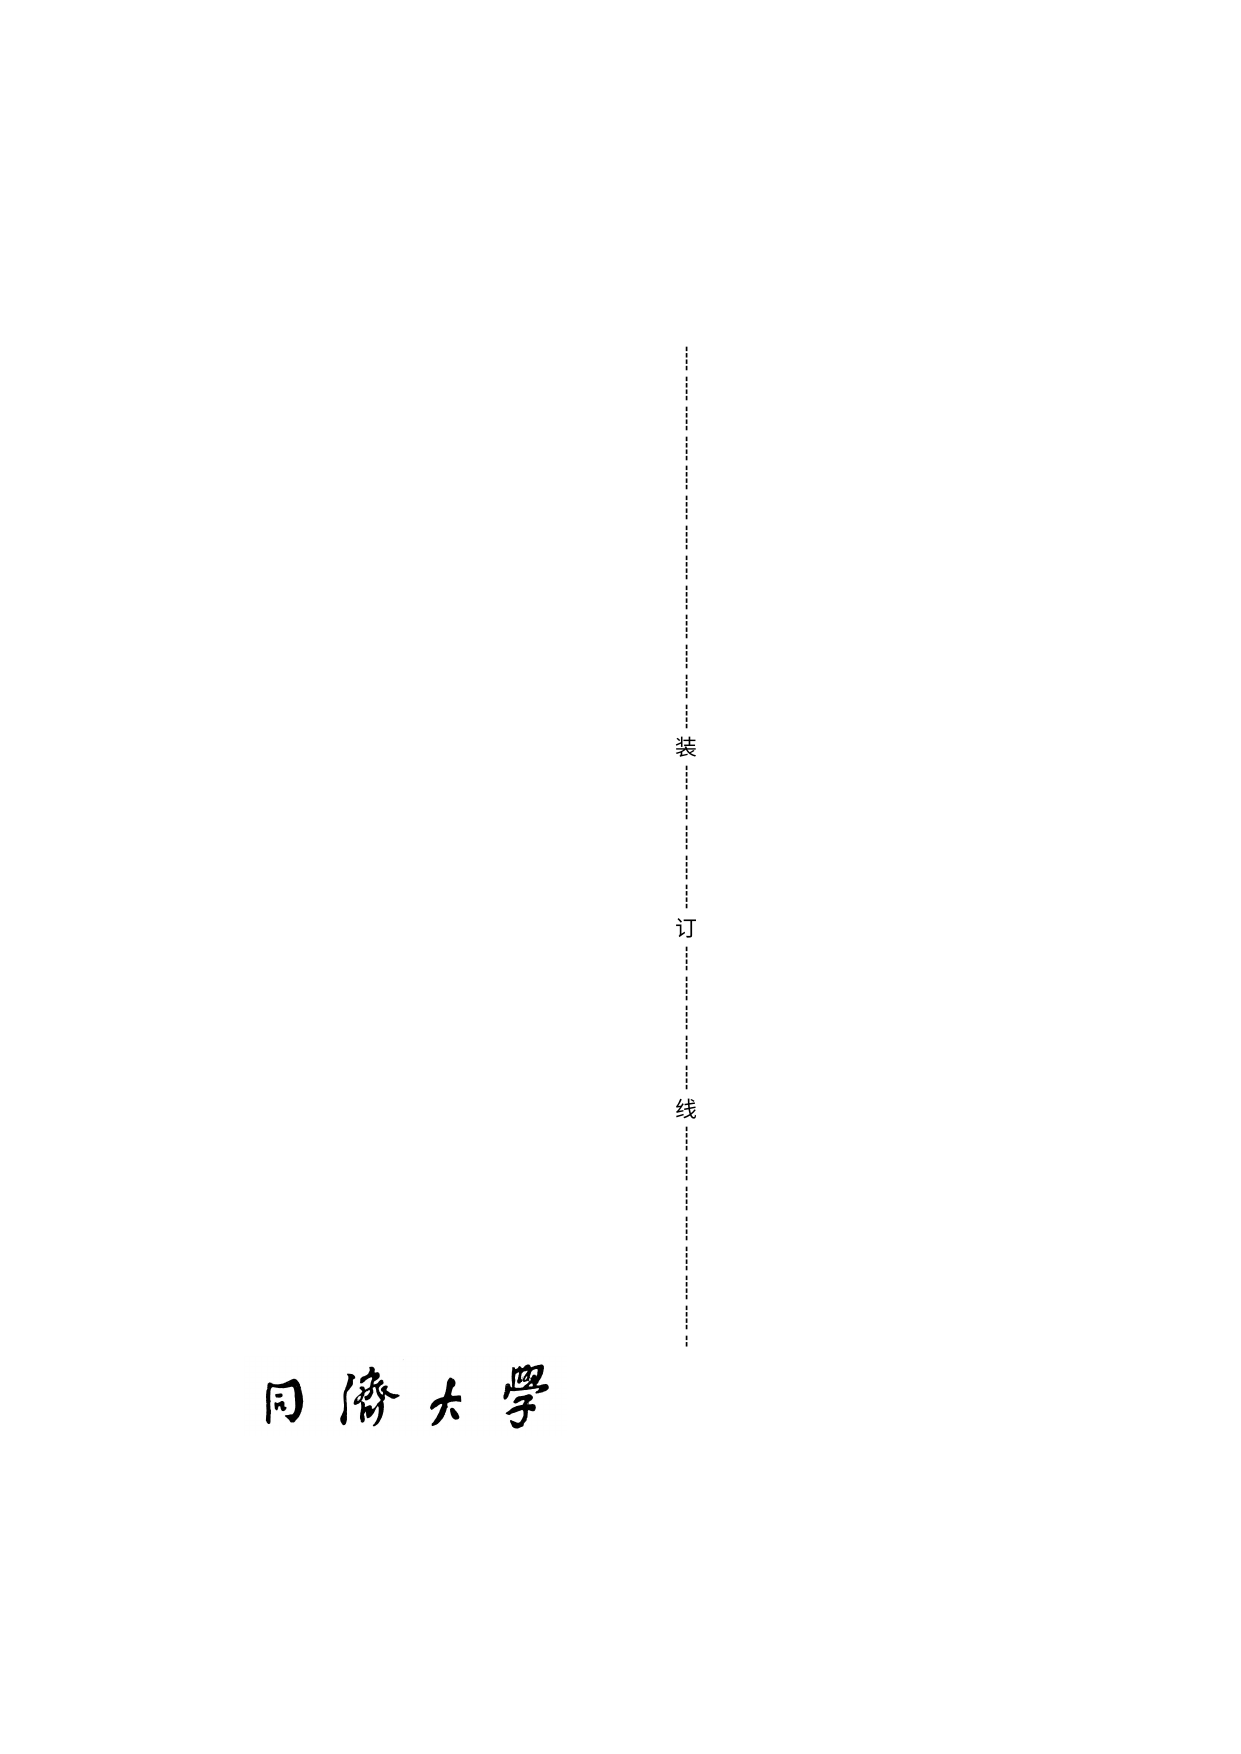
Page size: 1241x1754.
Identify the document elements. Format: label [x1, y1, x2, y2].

picture [244, 1356, 567, 1436]
